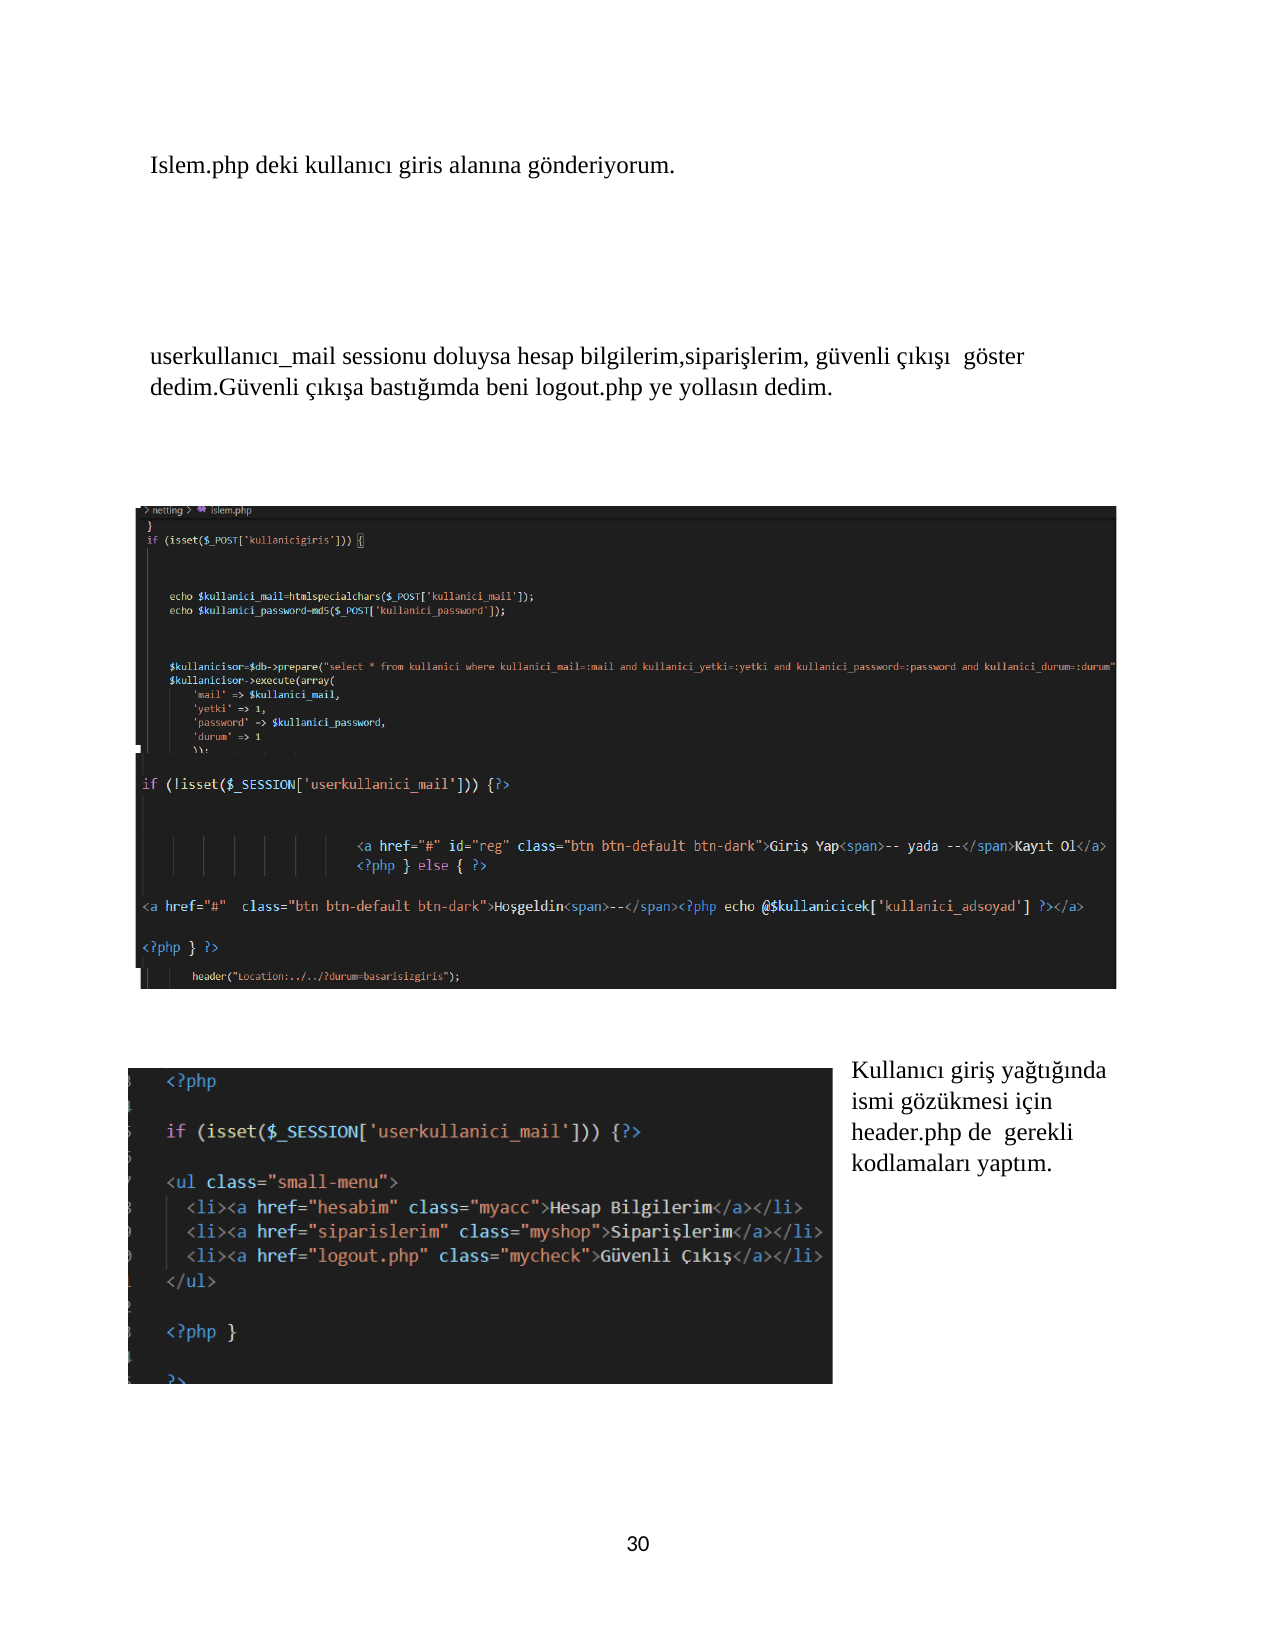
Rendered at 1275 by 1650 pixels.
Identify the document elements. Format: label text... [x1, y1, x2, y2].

picture [135, 506, 1117, 989]
text userkullanıcı_mail sessionu doluysa hesap bilgilerim,siparişlerim, güvenli çıkışı göster dedim.Güvenli çıkışa bastığımda beni logout.php ye yollasın dedim. [150, 341, 1125, 401]
text Kullanıcı giriş yağtığında ismi gözükmesi için header.php de gerekli kodlamaları yaptım. [150, 1055, 1125, 1177]
picture [128, 1068, 833, 1384]
text Islem.php deki kullanıcı giris alanına gönderiyorum. [150, 150, 1125, 179]
